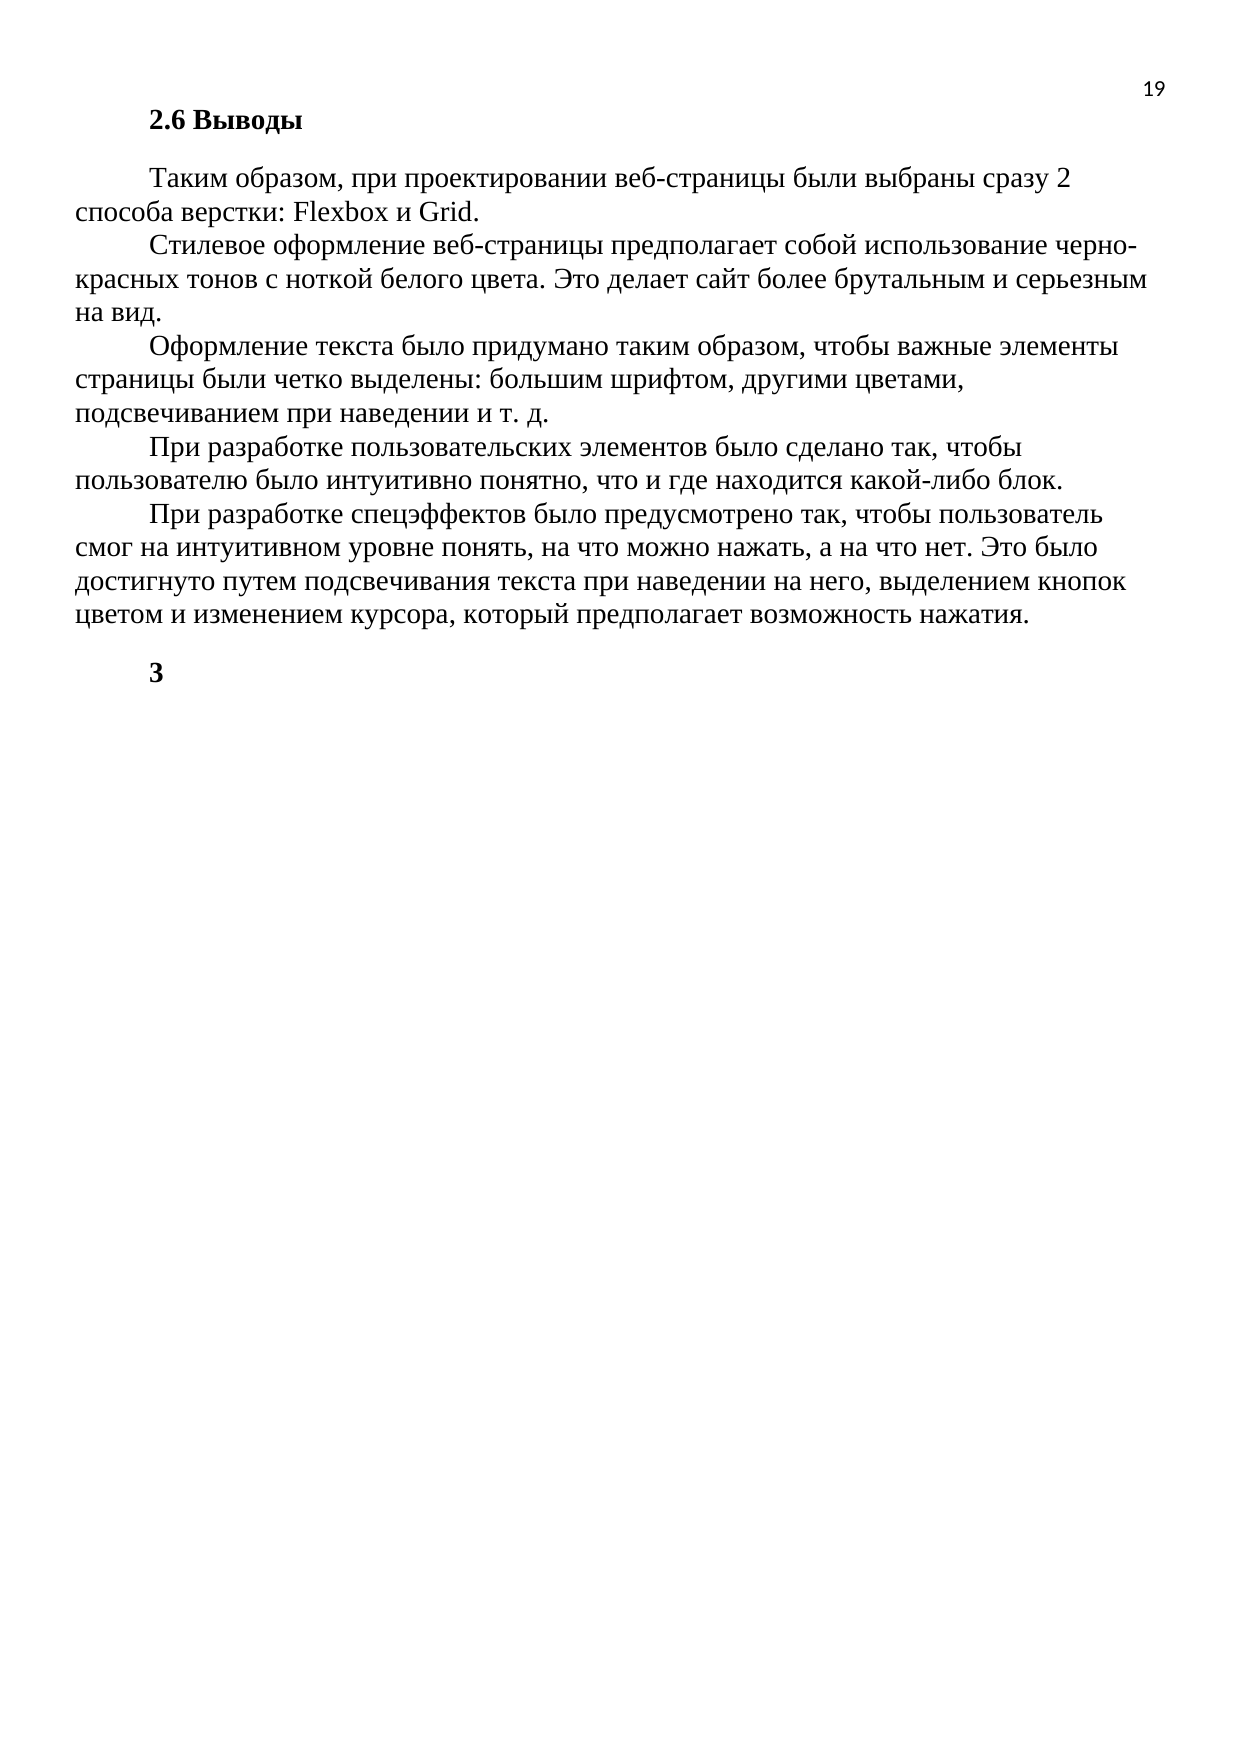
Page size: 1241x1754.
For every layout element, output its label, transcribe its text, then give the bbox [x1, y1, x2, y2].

text Таким образом, при проектировании веб-страницы были выбраны сразу 2 способа верстки: Flexbox и Grid. [75, 160, 1165, 227]
text Оформление текста было придумано таким образом, чтобы важные элементы страницы были четко выделены: большим шрифтом, другими цветами, подсвечиванием при наведении и т. д. [75, 328, 1165, 429]
text При разработке пользовательских элементов было сделано так, чтобы пользователю было интуитивно понятно, что и где находится какой-либо блок. [75, 429, 1165, 496]
text При разработке спецэффектов было предусмотрено так, чтобы пользователь смог на интуитивном уровне понять, на что можно нажать, а на что нет. Это было достигнуто путем подсвечивания текста при наведении на него, выделением кнопок цветом и изменением курсора, который предполагает возможность нажатия. [75, 496, 1165, 630]
subtitle 2.6 Выводы [75, 102, 1165, 135]
text Стилевое оформление веб-страницы предполагает собой использование черно-красных тонов с ноткой белого цвета. Это делает сайт более брутальным и серьезным на вид. [75, 227, 1165, 328]
